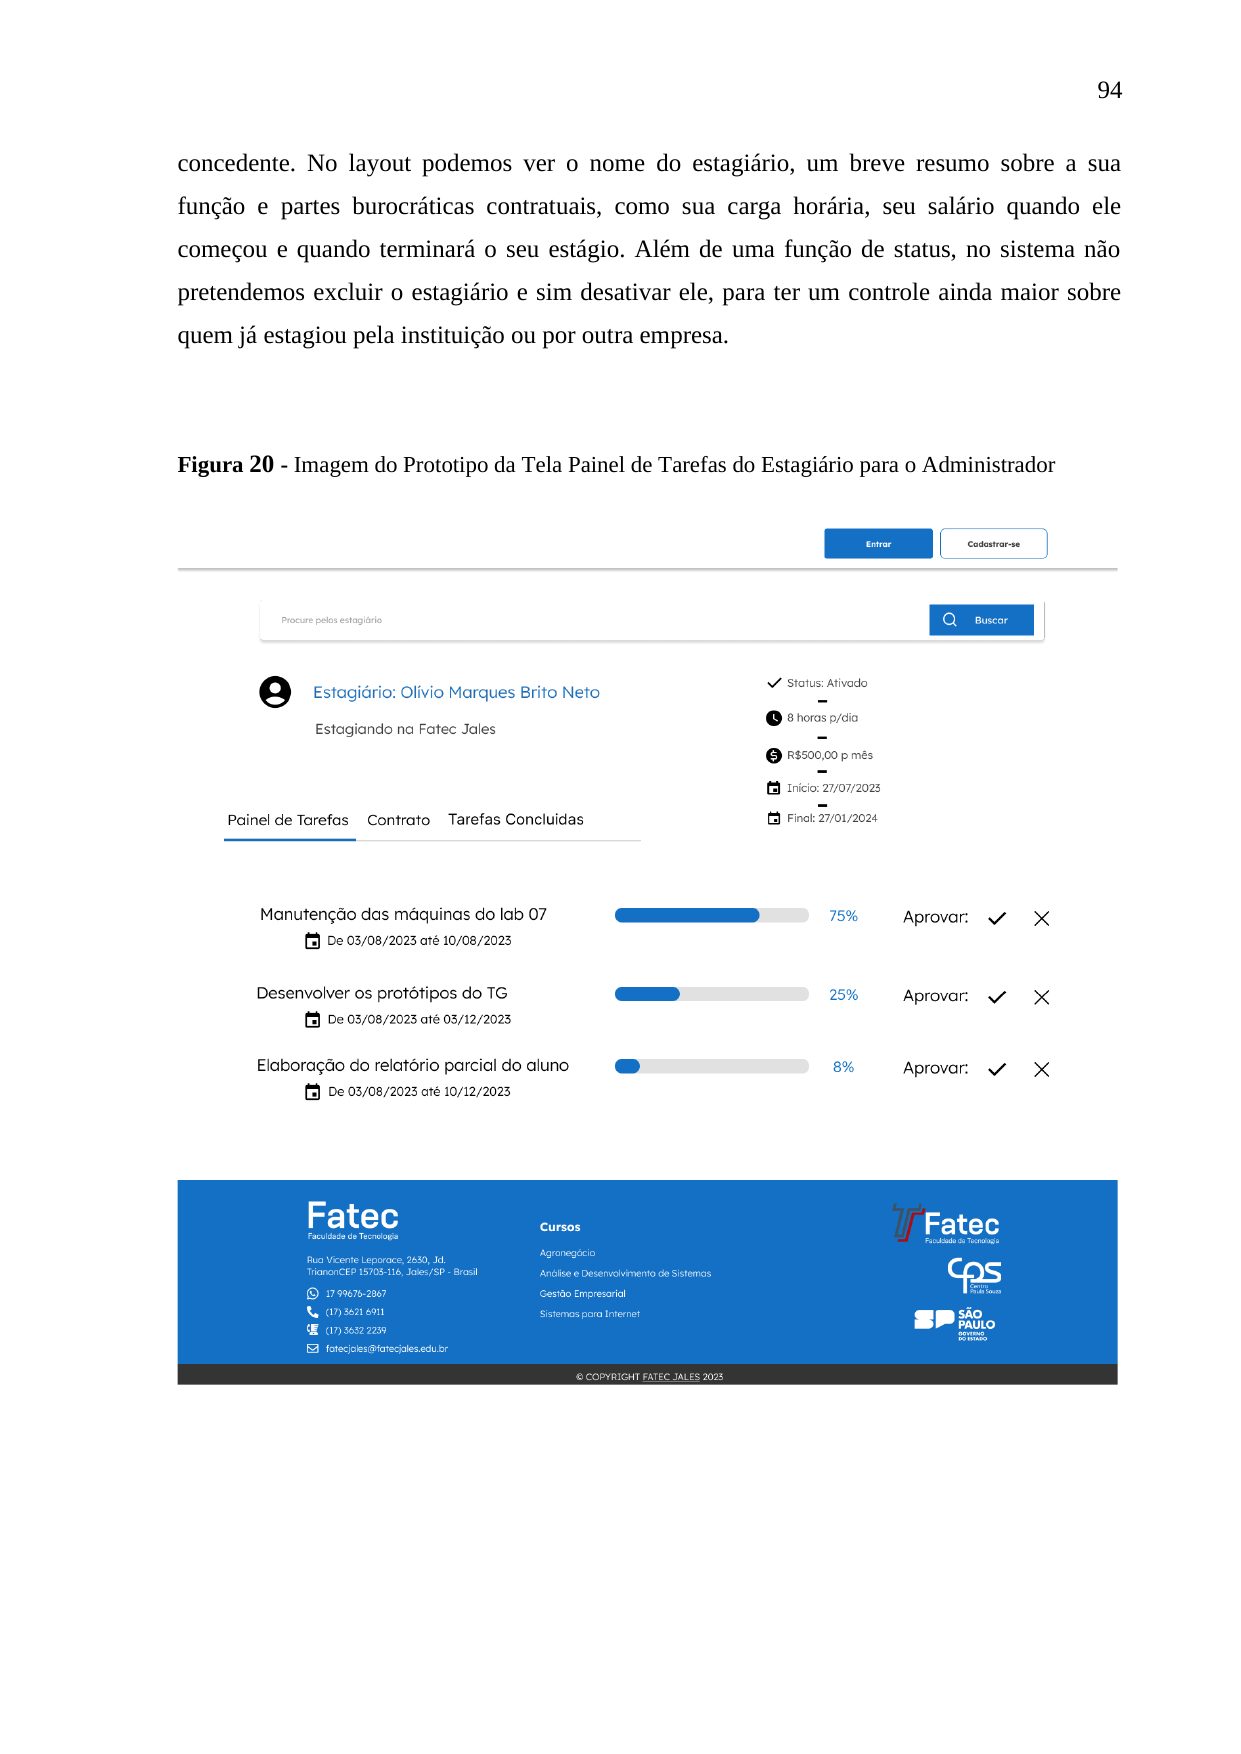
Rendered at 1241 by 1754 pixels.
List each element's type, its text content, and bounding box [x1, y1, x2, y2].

picture [177, 515, 1117, 1384]
text Figura 20 - Imagem do Prototipo da Tela Painel de Tarefas do Estagiário para o Administrador [177, 449, 1122, 478]
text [177, 148, 1122, 349]
